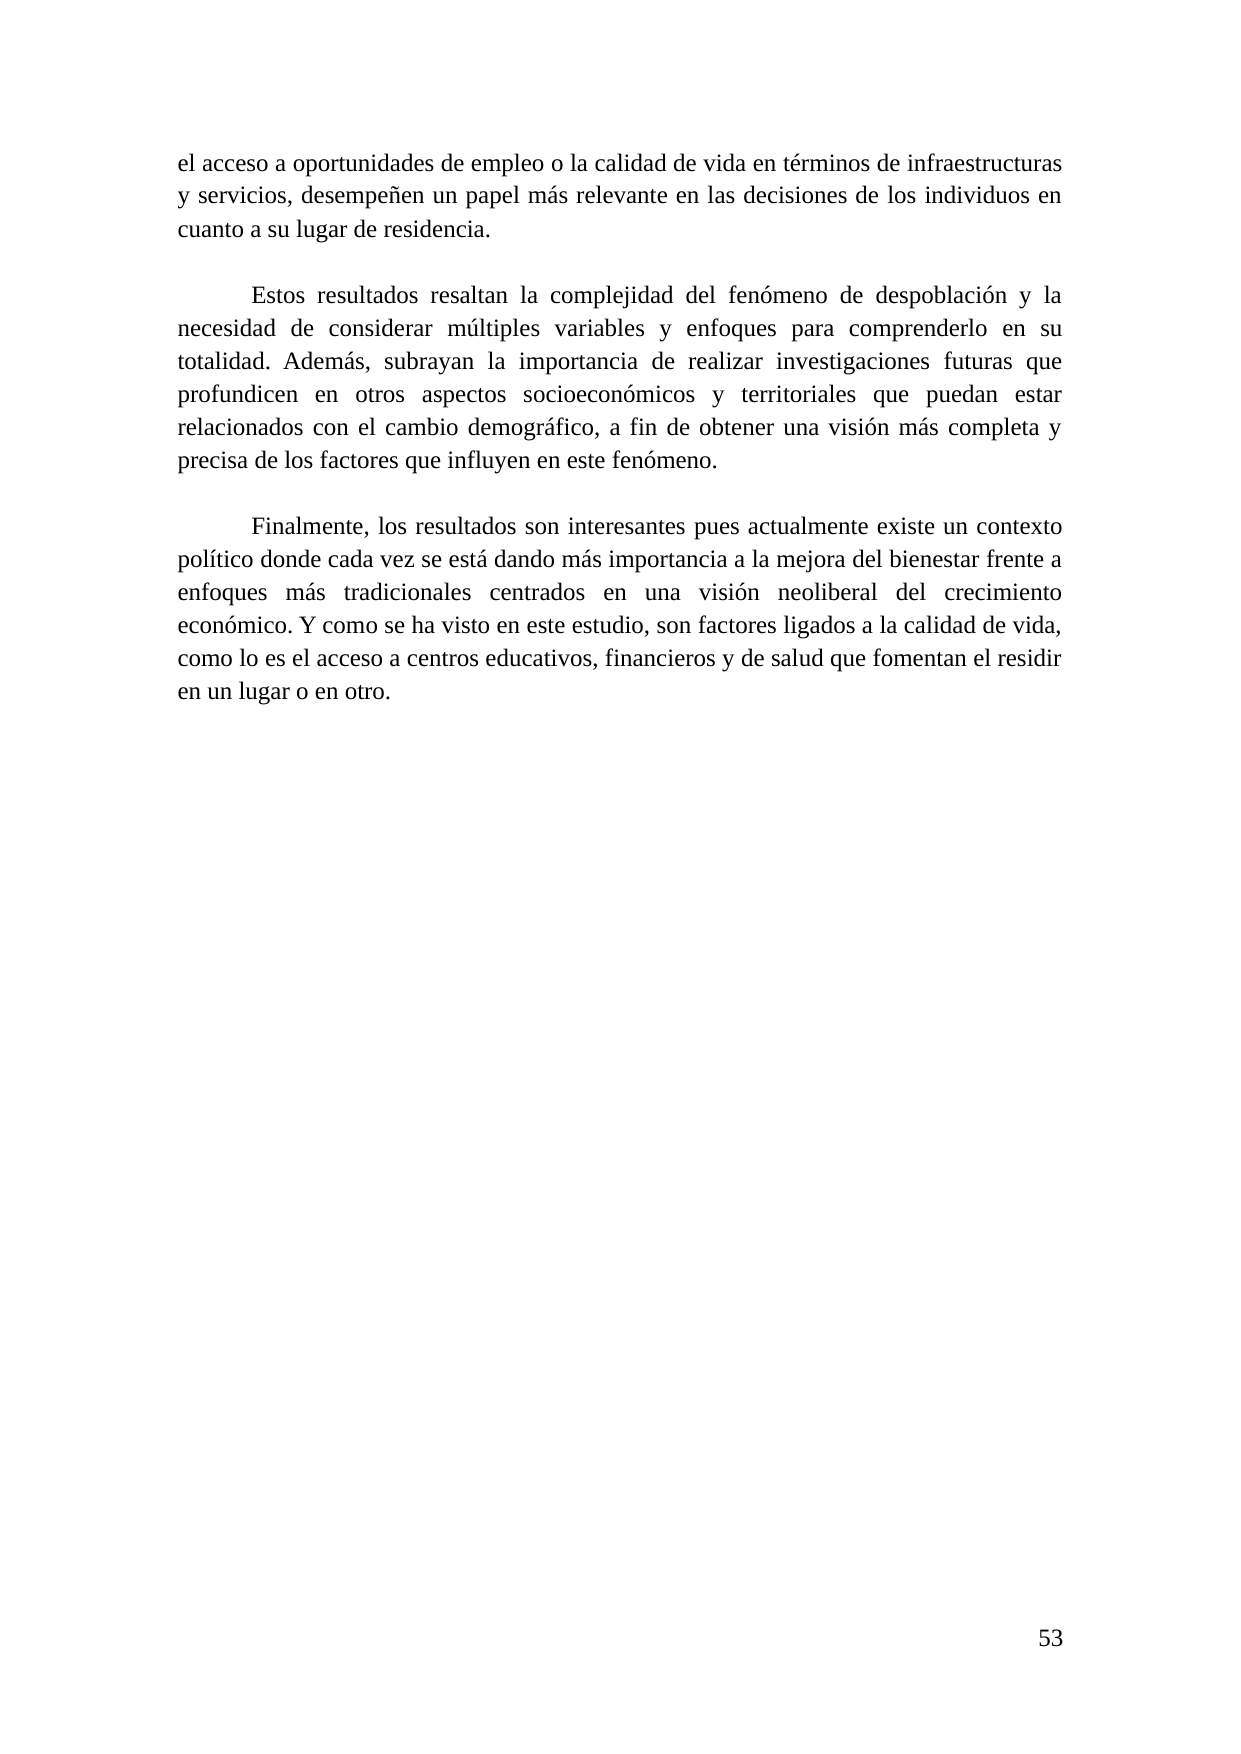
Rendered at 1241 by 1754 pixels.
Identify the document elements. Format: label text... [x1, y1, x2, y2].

text Estos resultados resaltan la complejidad del fenómeno de despoblación y la necesidad de considerar múltiples variables y enfoques para comprenderlo en su totalidad. Además, subrayan la importancia de realizar investigaciones futuras que profundicen en otros aspectos socioeconómicos y territoriales que puedan estar relacionados con el cambio demográfico, a fin de obtener una visión más completa y precisa de los factores que influyen en este fenómeno. [177, 280, 1063, 473]
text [177, 148, 1063, 242]
text Finalmente, los resultados son interesantes pues actualmente existe un contexto político donde cada vez se está dando más importancia a la mejora del bienestar frente a enfoques más tradicionales centrados en una visión neoliberal del crecimiento económico. Y como se ha visto en este estudio, son factores ligados a la calidad de vida, como lo es el acceso a centros educativos, financieros y de salud que fomentan el residir en un lugar o en otro. [177, 511, 1063, 705]
